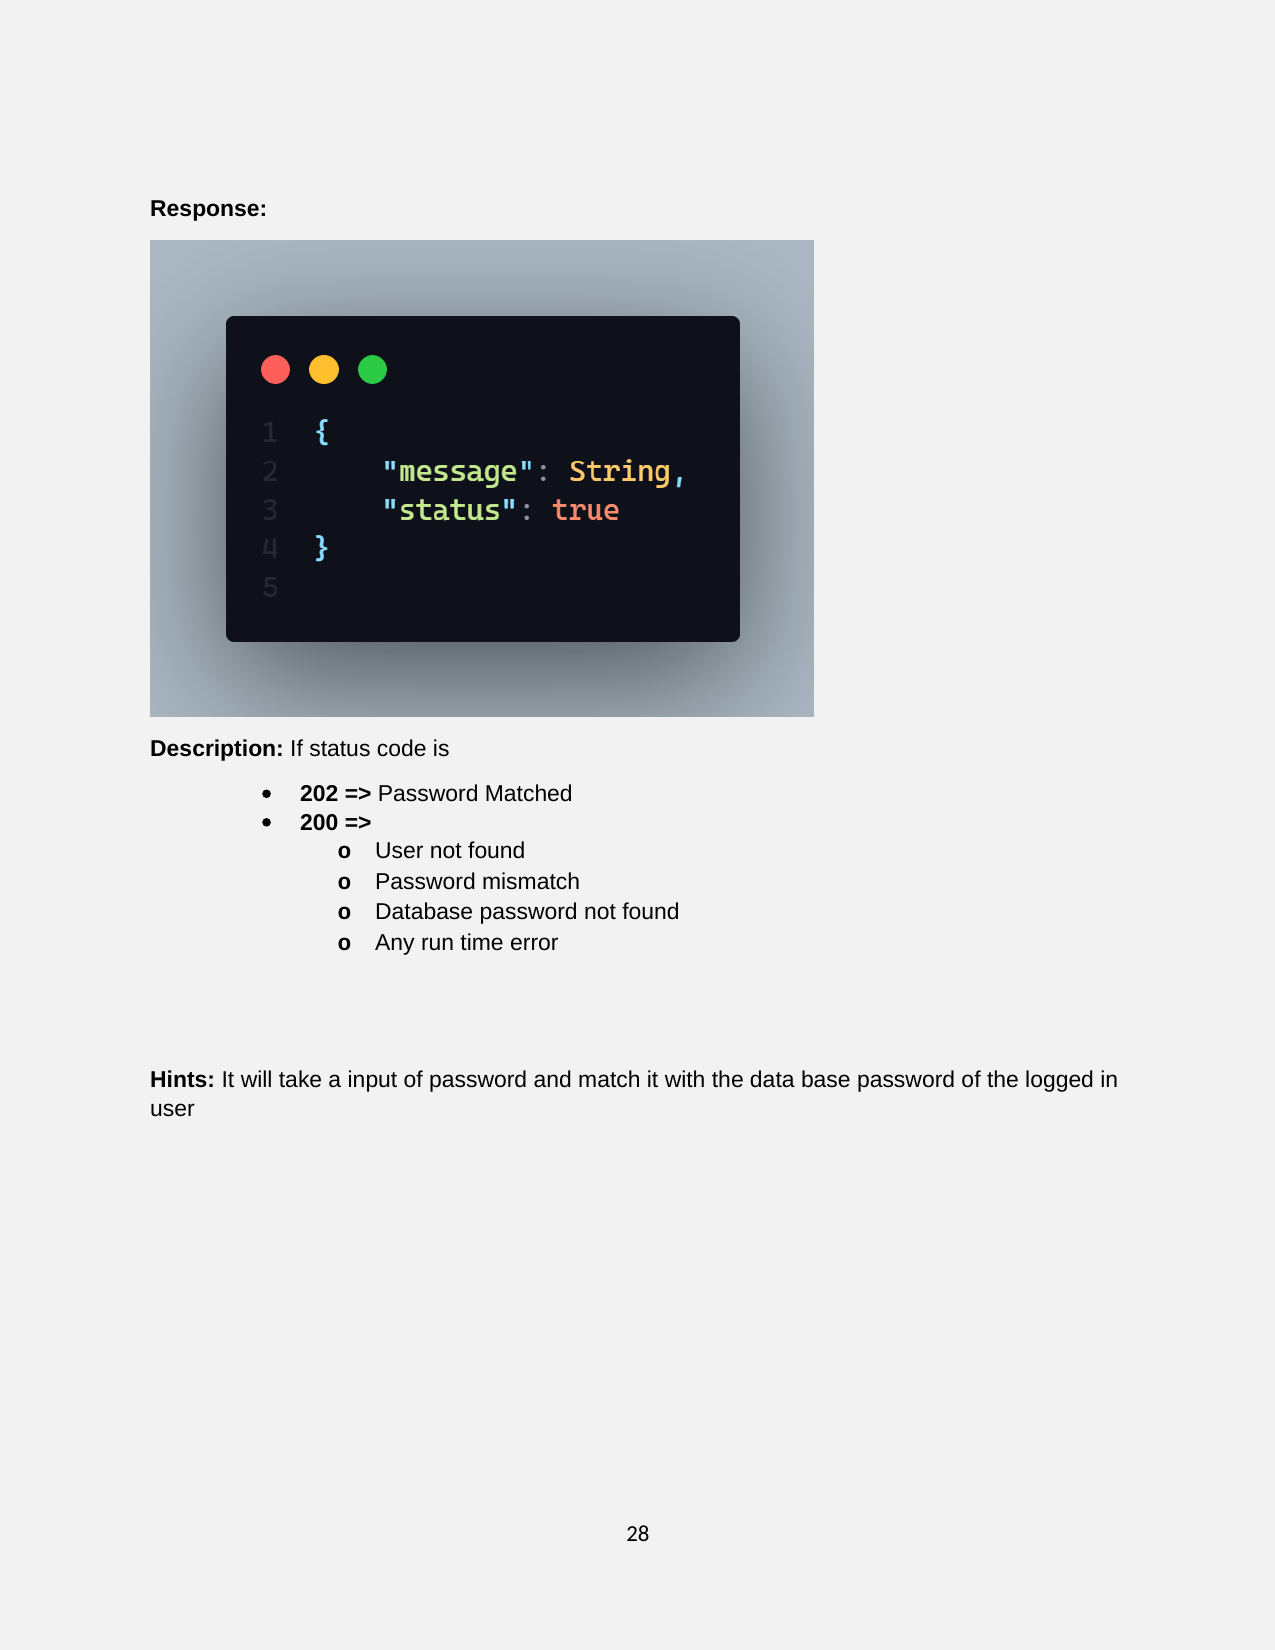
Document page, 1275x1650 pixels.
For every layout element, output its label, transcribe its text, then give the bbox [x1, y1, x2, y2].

text Response: [150, 195, 1125, 221]
list Any run time error [337, 929, 1125, 957]
list Database password not found [337, 898, 1125, 927]
list 200 => [262, 809, 1125, 835]
picture [150, 240, 814, 717]
list User not found [337, 837, 1125, 866]
list Password mismatch [337, 868, 1125, 896]
text Description: If status code is [150, 735, 1125, 762]
text Hints: It will take a input of password and match it with the data base password of the logged in user [150, 1066, 1125, 1121]
list 202 => Password Matched [262, 780, 1125, 807]
